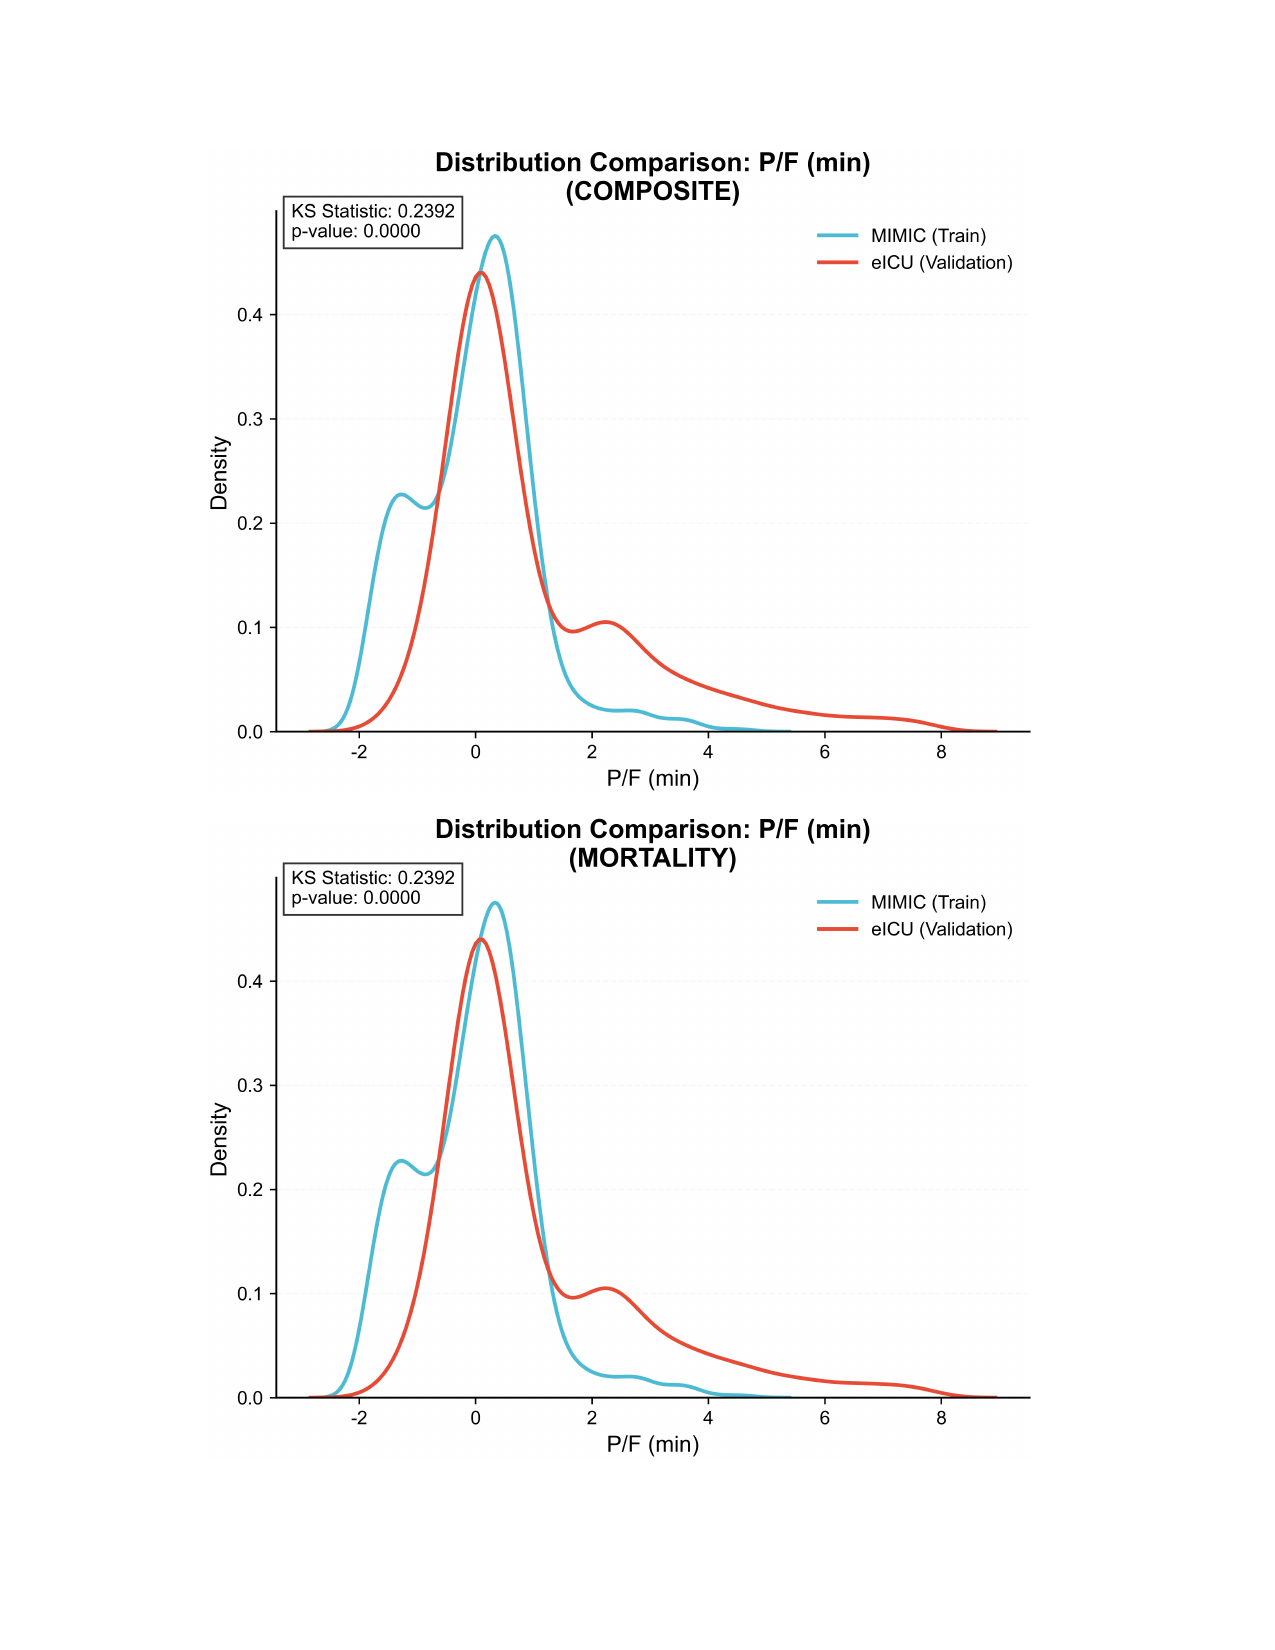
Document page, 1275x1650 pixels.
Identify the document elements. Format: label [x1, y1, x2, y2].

picture [206, 150, 1032, 793]
picture [206, 817, 1032, 1459]
